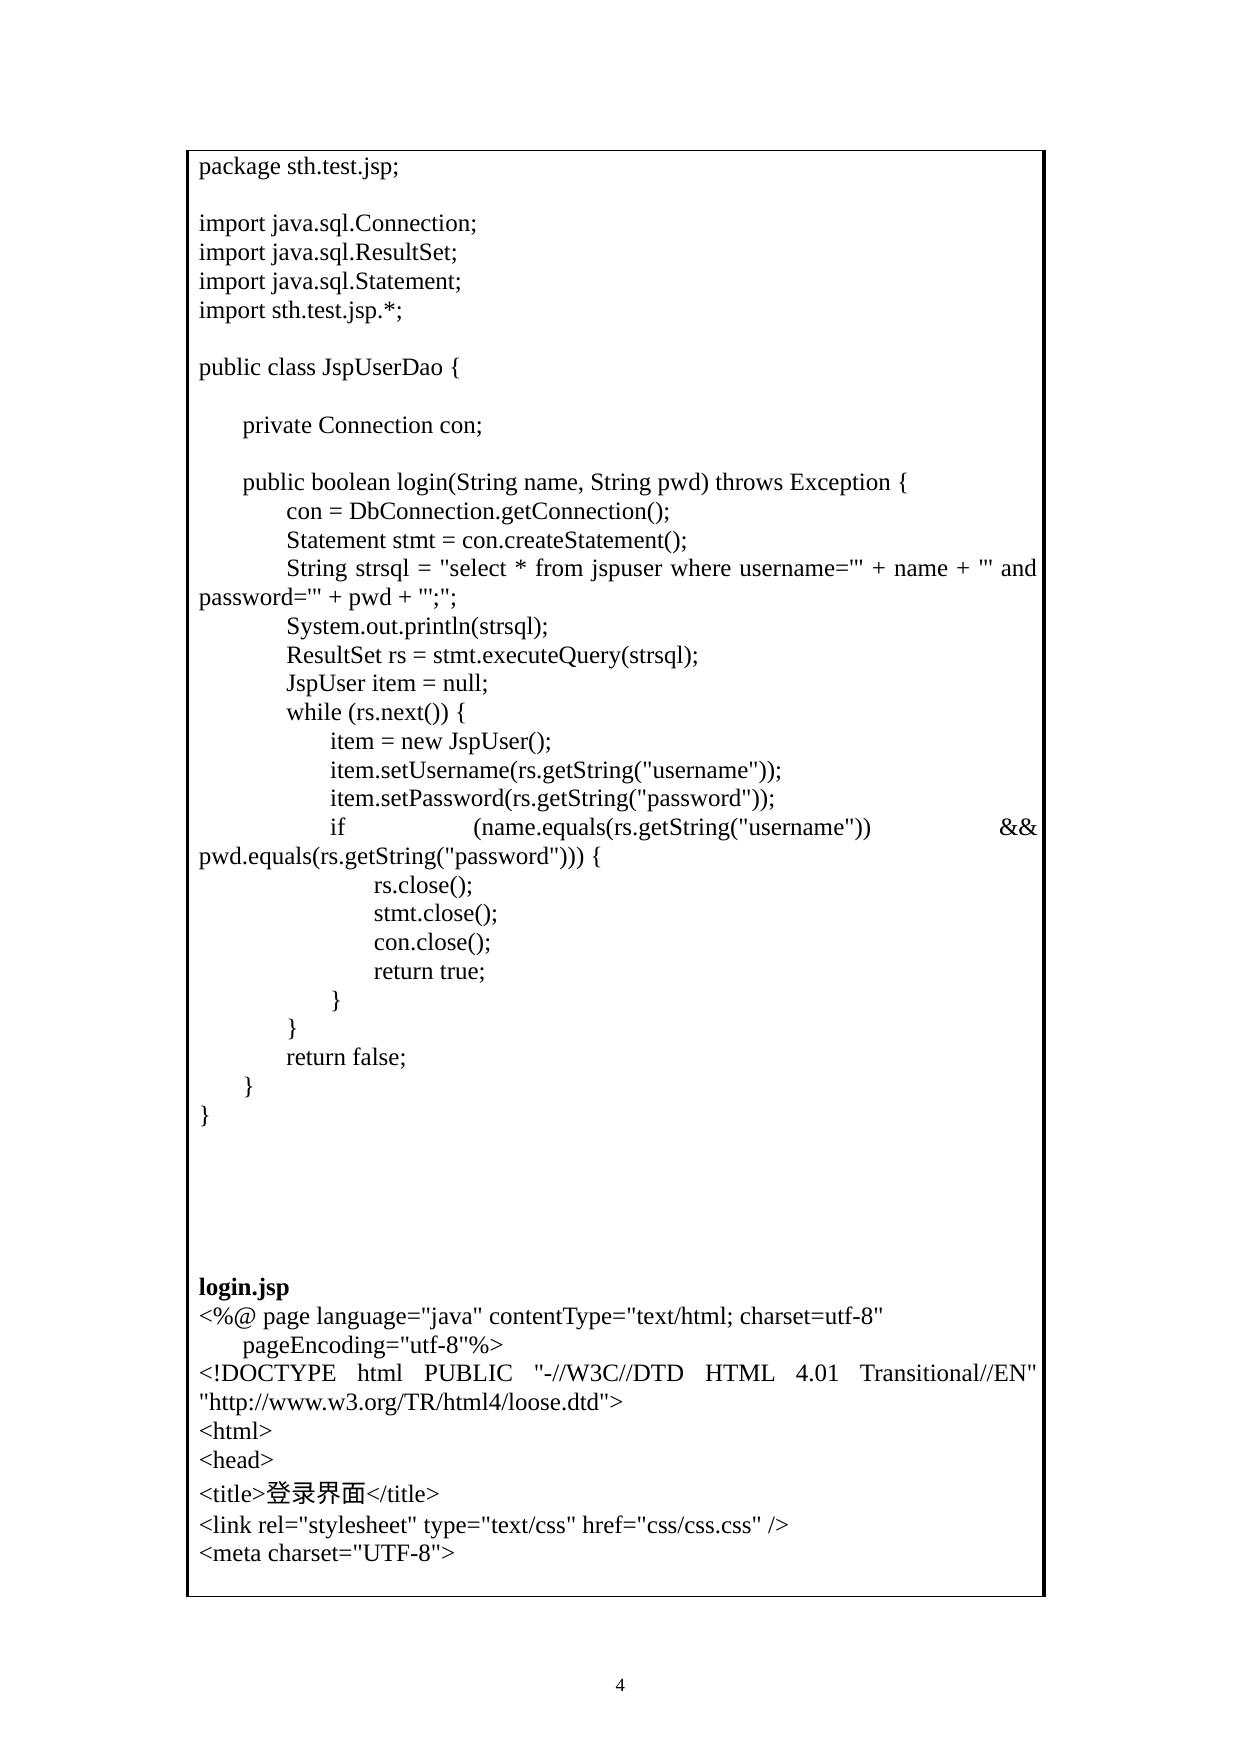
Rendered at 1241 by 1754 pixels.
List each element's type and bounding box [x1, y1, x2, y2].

table_header [189, 151, 1042, 1596]
